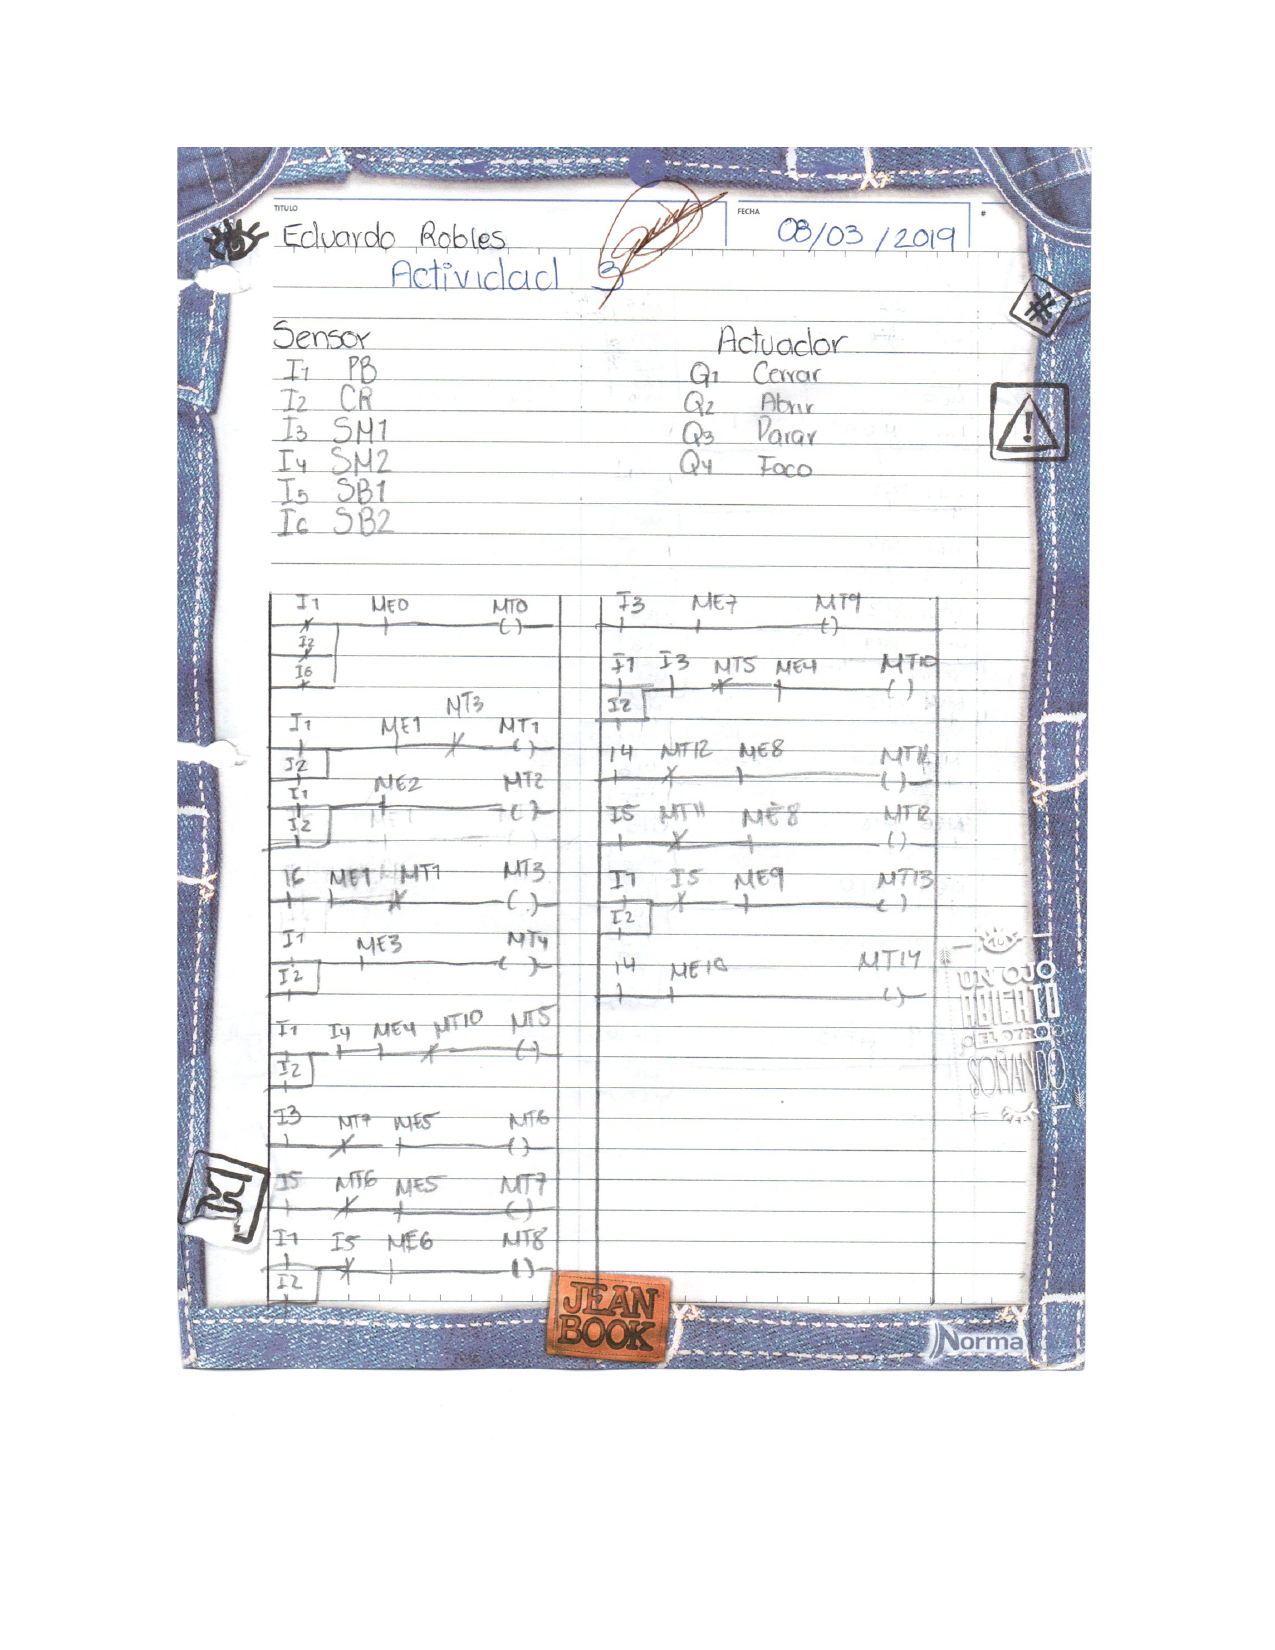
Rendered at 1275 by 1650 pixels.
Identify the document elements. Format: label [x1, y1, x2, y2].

picture [177, 147, 1098, 1449]
